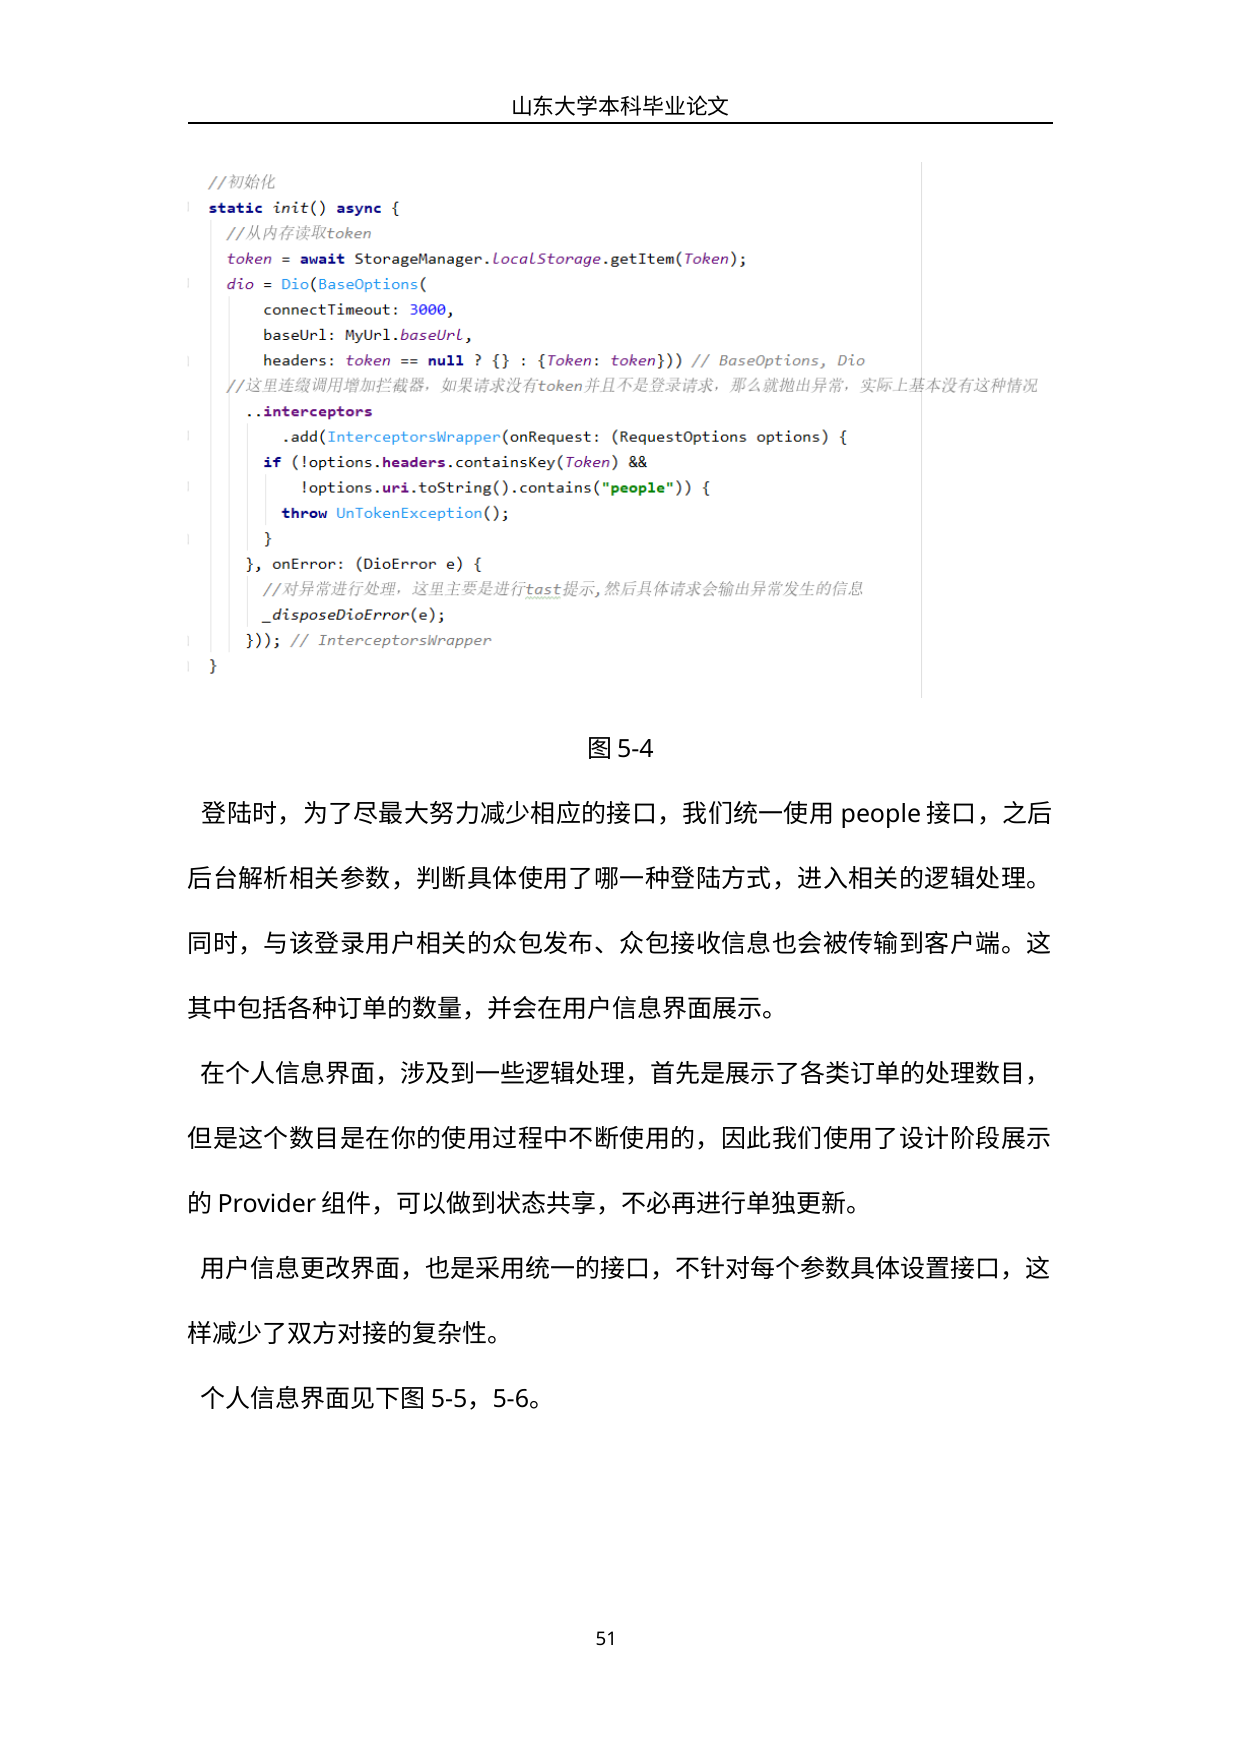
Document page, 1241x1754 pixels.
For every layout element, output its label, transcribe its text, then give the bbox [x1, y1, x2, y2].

picture [187, 162, 1053, 698]
text 图5-4 [187, 714, 1053, 779]
text 个人信息界面见下图5-5，5-6。 [187, 1364, 1053, 1429]
text 登陆时，为了尽最大努力减少相应的接口，我们统一使用people接口，之后后台解析相关参数，判断具体使用了哪一种登陆方式，进入相关的逻辑处理。同时，与该登录用户相关的众包发布、众包接收信息也会被传输到客户端。这其中包括各种订单的数量，并会在用户信息界面展示。 [187, 779, 1053, 1039]
text 在个人信息界面，涉及到一些逻辑处理，首先是展示了各类订单的处理数目，但是这个数目是在你的使用过程中不断使用的，因此我们使用了设计阶段展示的Provider组件，可以做到状态共享，不必再进行单独更新。 [187, 1039, 1053, 1234]
text 用户信息更改界面，也是采用统一的接口，不针对每个参数具体设置接口，这样减少了双方对接的复杂性。 [187, 1234, 1053, 1364]
